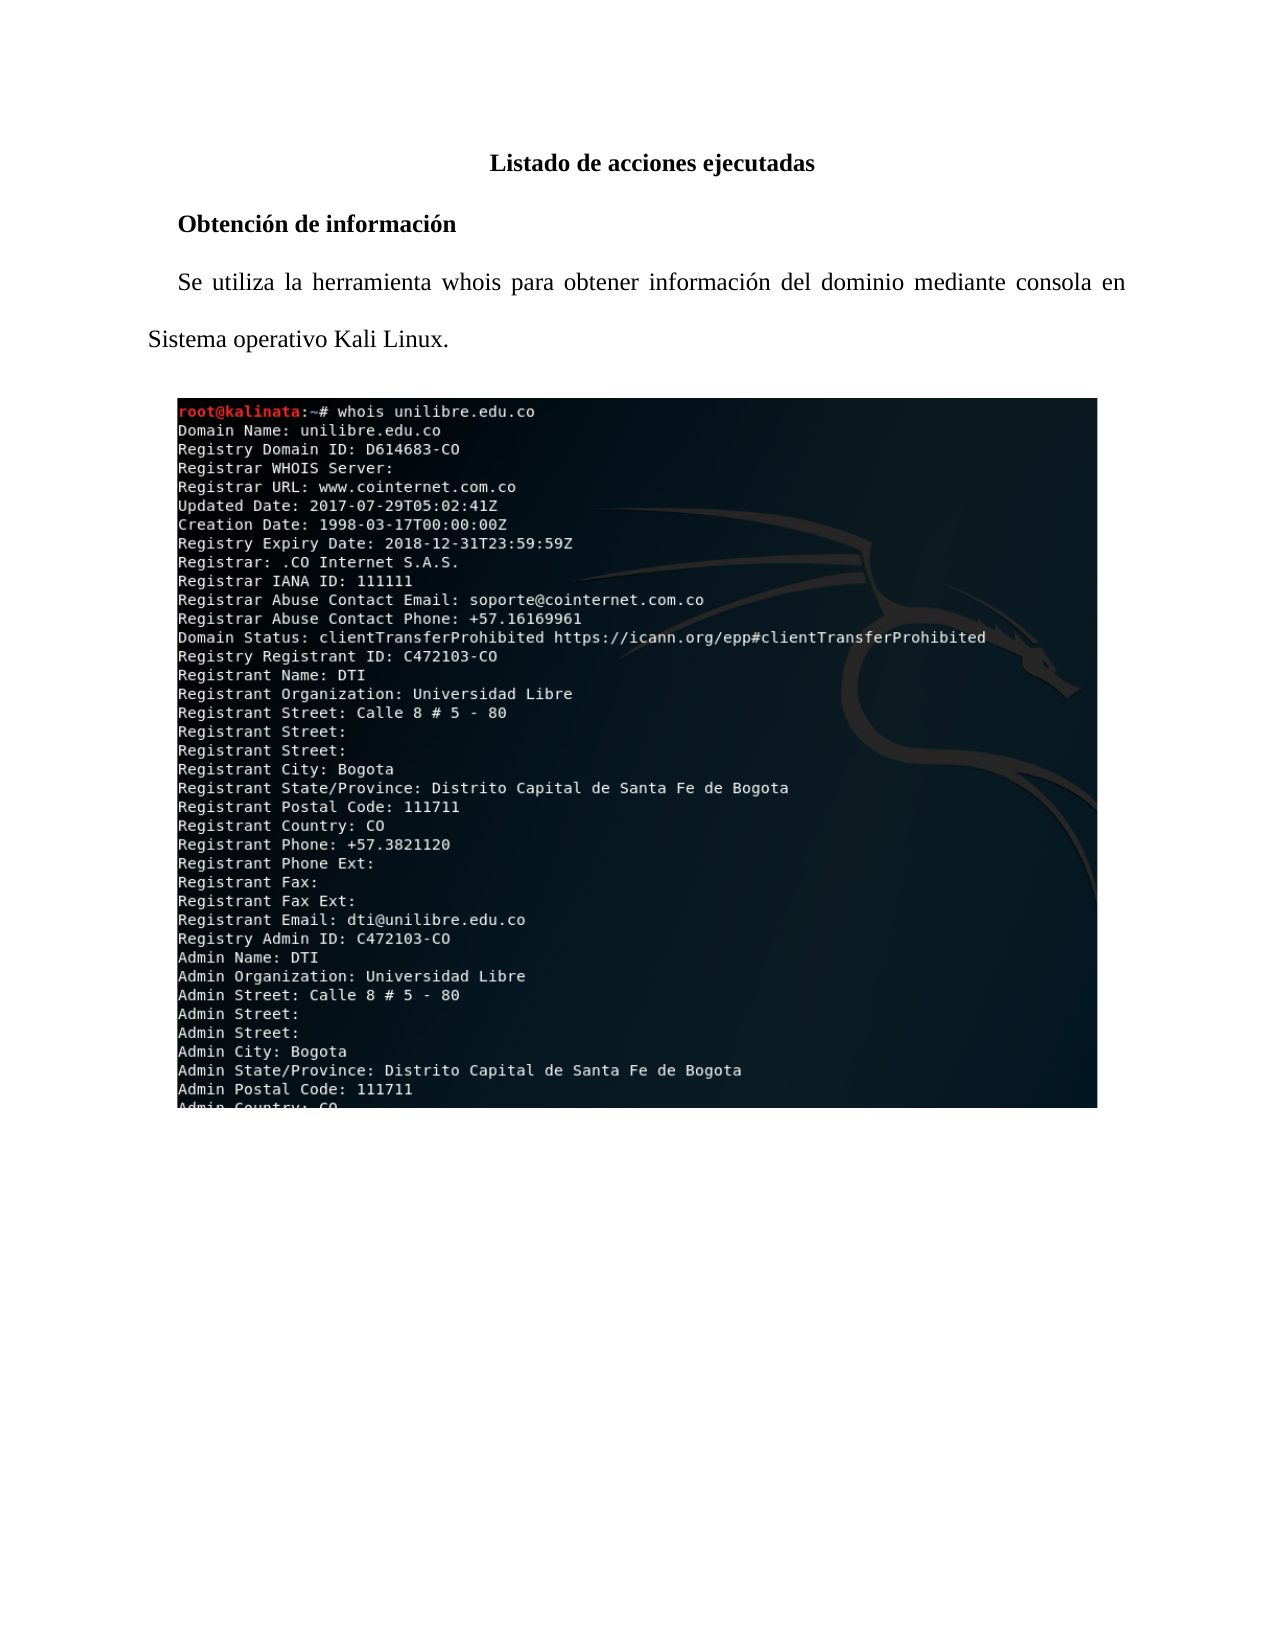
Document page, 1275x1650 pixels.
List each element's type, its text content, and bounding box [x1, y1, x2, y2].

text Se utiliza la herramienta whois para obtener información del dominio mediante consola en Sistema operativo Kali Linux. [148, 267, 1127, 353]
subtitle Obtención de información [148, 209, 1127, 238]
subtitle Listado de acciones ejecutadas [148, 148, 1127, 176]
picture [177, 398, 1098, 1108]
